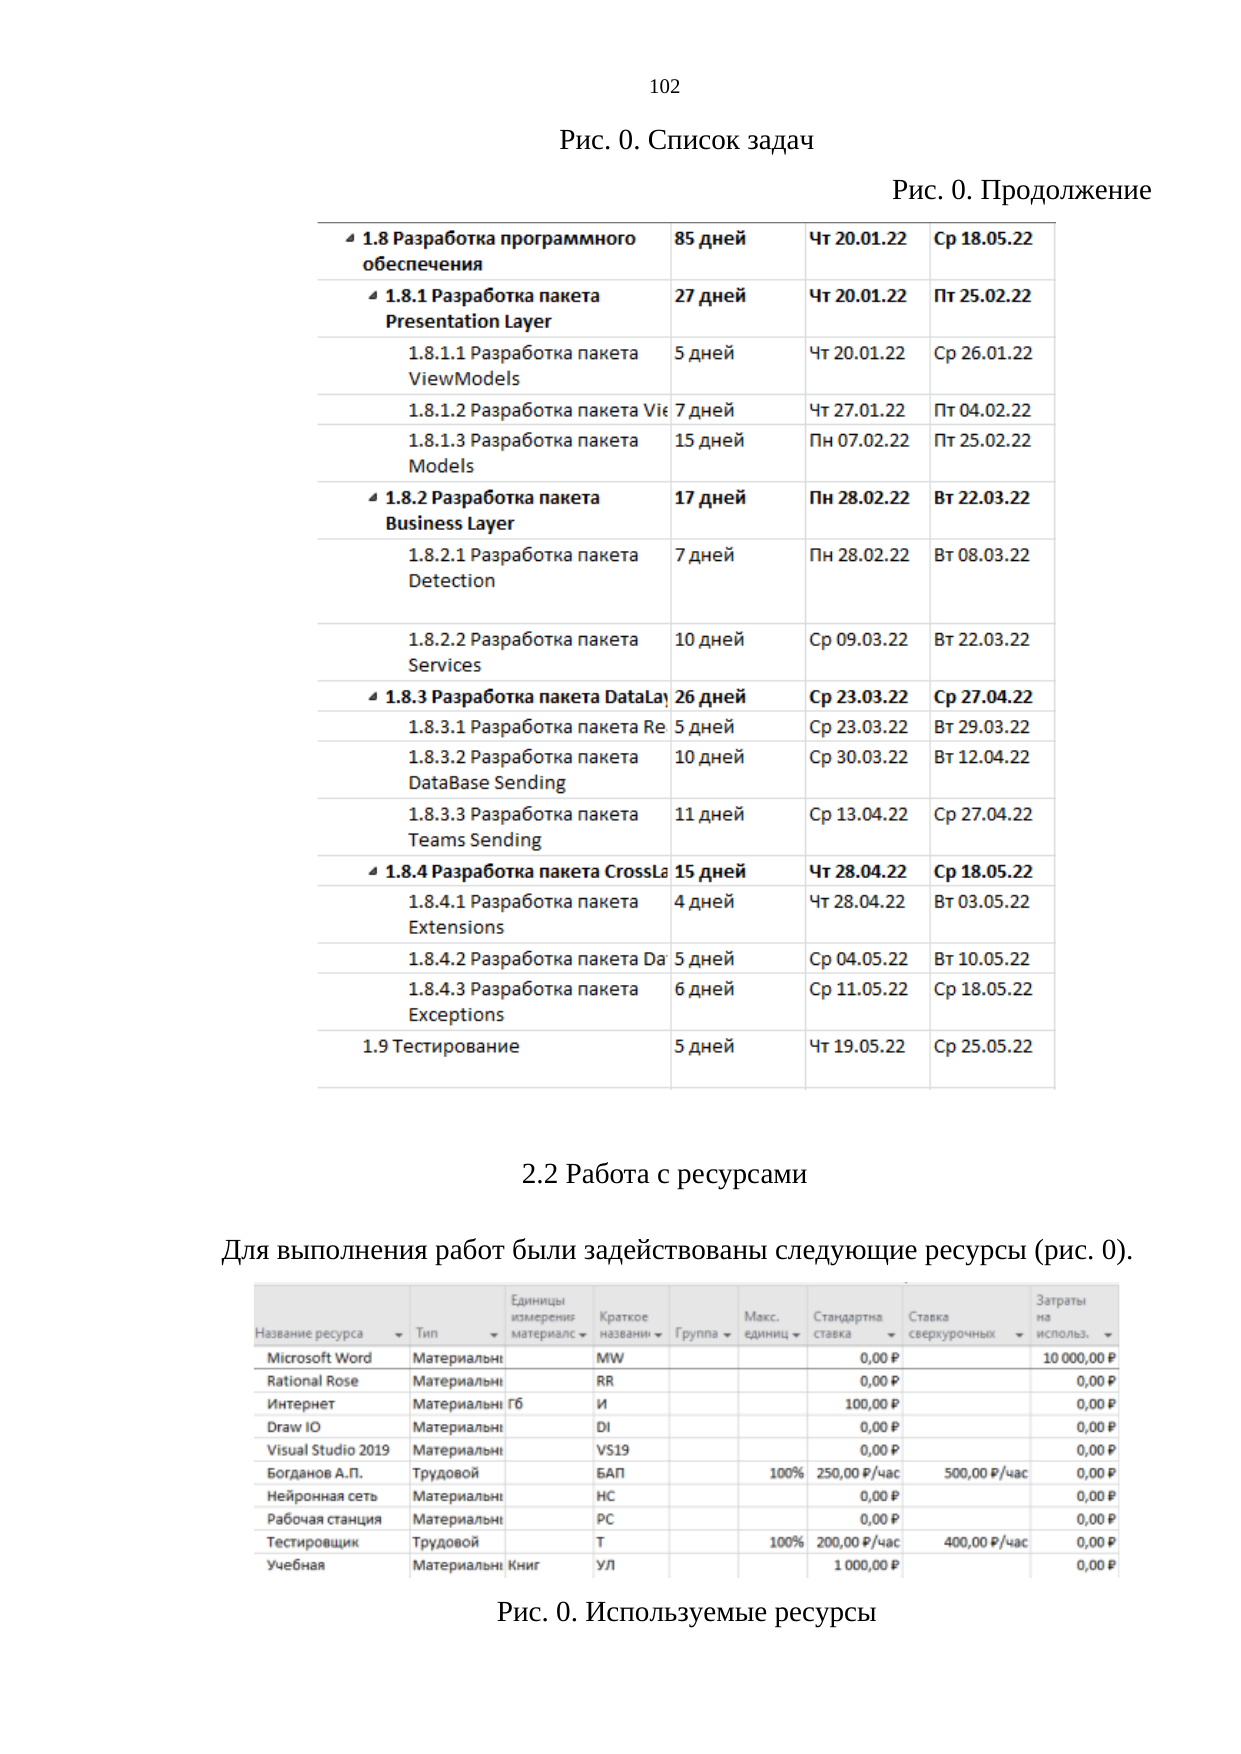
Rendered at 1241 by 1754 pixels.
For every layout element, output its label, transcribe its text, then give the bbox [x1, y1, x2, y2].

picture [253, 1282, 1120, 1578]
text Рис. 0. Список задач [177, 122, 1152, 155]
text Для выполнения работ были задействованы следующие ресурсы (рис. 0). [177, 1232, 1152, 1265]
picture [317, 222, 1056, 1090]
text 2.2 Работа с ресурсами [177, 1157, 1152, 1190]
text Рис. 0. Продолжение [177, 172, 1152, 206]
text Рис. 0. Используемые ресурсы [177, 1594, 1152, 1628]
